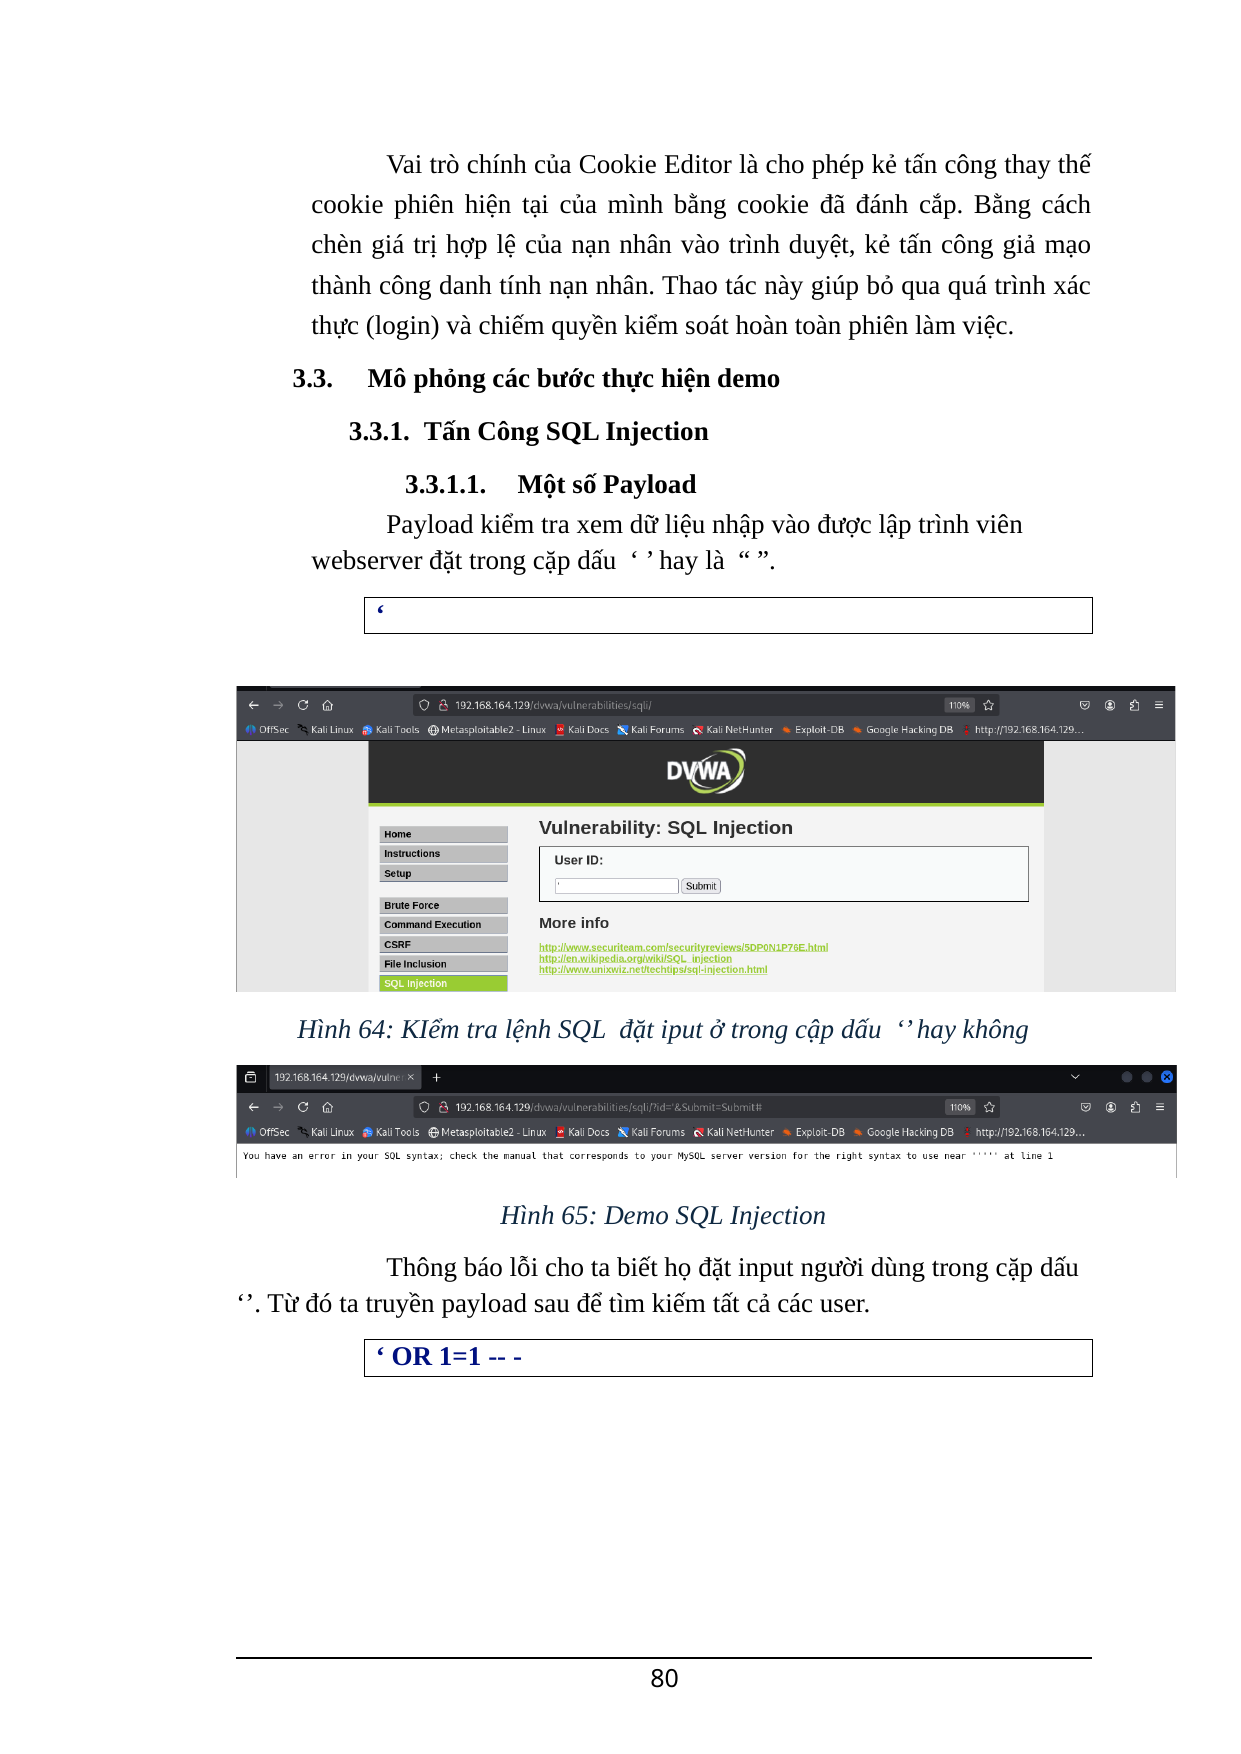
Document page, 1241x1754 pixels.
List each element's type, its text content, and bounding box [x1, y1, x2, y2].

list Mô phỏng các bước thực hiện demo [292, 362, 1092, 393]
list Một số Payload [405, 468, 1092, 499]
text Thông báo lỗi cho ta biết họ đặt input người dùng trong cặp dấu ‘’. Từ đó ta truyền payload sau để tìm kiếm tất cả các user. [236, 1251, 1092, 1318]
text Vai trò chính của Cookie Editor là cho phép kẻ tấn công thay thế cookie phiên hiện tại của mình bằng cookie đã đánh cắp. Bằng cách chèn giá trị hợp lệ của nạn nhân vào trình duyệt, kẻ tấn công giả mạo thành công danh tính nạn nhân. Thao tác này giúp bỏ qua quá trình xác thực (login) và chiếm quyền kiểm soát hoàn toàn phiên làm việc. [311, 148, 1092, 341]
text Payload kiểm tra xem dữ liệu nhập vào được lập trình viên webserver đặt trong cặp dấu ‘ ’ hay là “ ”. [311, 508, 1092, 575]
table_header ‘ [365, 598, 1092, 633]
picture [236, 686, 1176, 992]
list Tấn Công SQL Injection [349, 415, 1092, 446]
table_header ‘ OR 1=1 -- - [365, 1340, 1092, 1376]
picture [236, 1065, 1177, 1178]
